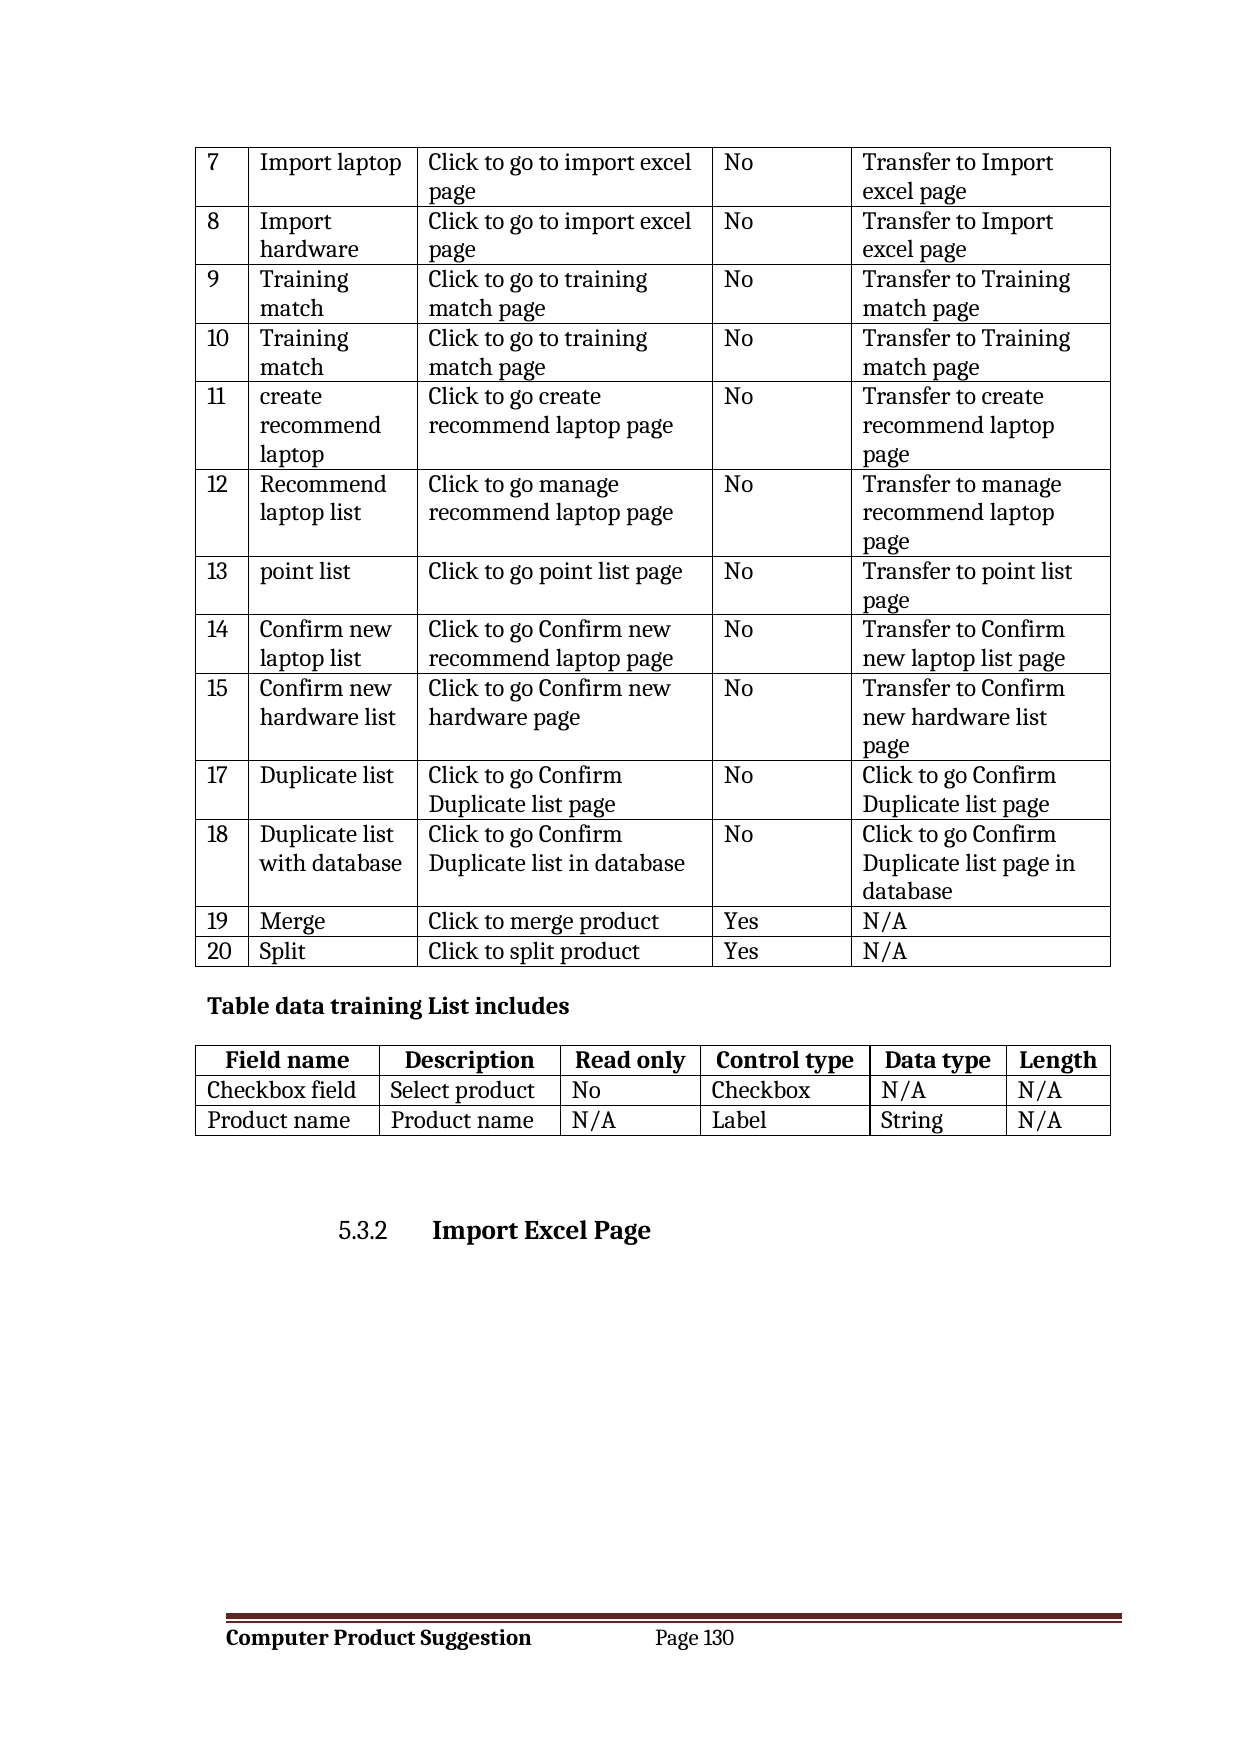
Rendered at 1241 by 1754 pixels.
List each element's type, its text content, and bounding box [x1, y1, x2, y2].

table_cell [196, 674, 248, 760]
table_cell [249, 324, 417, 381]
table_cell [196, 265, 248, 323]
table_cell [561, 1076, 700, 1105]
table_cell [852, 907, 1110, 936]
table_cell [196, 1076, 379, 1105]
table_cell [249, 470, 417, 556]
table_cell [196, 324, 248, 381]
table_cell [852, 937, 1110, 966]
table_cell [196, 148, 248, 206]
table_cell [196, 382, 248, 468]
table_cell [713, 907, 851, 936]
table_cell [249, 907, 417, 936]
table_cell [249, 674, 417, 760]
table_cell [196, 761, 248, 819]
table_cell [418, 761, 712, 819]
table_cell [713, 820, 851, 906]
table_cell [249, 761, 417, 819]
text Table data training List includes [207, 992, 1122, 1020]
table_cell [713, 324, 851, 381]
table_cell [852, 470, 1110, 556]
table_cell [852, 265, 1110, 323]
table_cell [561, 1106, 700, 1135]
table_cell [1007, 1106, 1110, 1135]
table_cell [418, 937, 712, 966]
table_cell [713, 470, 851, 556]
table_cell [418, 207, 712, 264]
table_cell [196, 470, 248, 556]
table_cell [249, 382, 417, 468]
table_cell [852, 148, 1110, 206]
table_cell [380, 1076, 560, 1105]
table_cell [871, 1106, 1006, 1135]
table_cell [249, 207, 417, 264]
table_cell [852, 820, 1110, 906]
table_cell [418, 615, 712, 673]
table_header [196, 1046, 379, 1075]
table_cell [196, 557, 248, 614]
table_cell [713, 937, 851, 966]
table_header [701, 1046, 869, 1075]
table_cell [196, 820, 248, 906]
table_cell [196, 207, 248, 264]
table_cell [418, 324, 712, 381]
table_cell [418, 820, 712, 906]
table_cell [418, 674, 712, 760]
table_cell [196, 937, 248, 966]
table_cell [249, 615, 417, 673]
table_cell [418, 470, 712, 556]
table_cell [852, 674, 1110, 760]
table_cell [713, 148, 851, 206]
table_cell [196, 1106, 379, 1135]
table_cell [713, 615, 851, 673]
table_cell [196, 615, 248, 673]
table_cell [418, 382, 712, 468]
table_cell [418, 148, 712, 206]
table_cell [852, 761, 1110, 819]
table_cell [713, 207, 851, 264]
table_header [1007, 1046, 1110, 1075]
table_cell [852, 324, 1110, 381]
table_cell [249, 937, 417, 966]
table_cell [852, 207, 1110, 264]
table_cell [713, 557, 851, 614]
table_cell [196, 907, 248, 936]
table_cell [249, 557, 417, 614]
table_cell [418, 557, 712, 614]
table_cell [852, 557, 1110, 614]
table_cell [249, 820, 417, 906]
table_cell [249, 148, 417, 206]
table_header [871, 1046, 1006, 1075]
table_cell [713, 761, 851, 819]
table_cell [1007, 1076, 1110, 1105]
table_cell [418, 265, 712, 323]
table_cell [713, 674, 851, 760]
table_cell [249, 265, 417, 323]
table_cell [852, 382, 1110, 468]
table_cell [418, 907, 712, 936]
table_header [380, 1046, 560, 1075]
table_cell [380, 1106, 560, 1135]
subtitle Import Excel Page [338, 1215, 1122, 1246]
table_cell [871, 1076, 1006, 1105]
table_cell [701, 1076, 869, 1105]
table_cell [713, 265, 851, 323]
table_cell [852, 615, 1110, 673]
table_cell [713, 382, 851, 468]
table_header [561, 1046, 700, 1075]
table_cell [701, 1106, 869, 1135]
